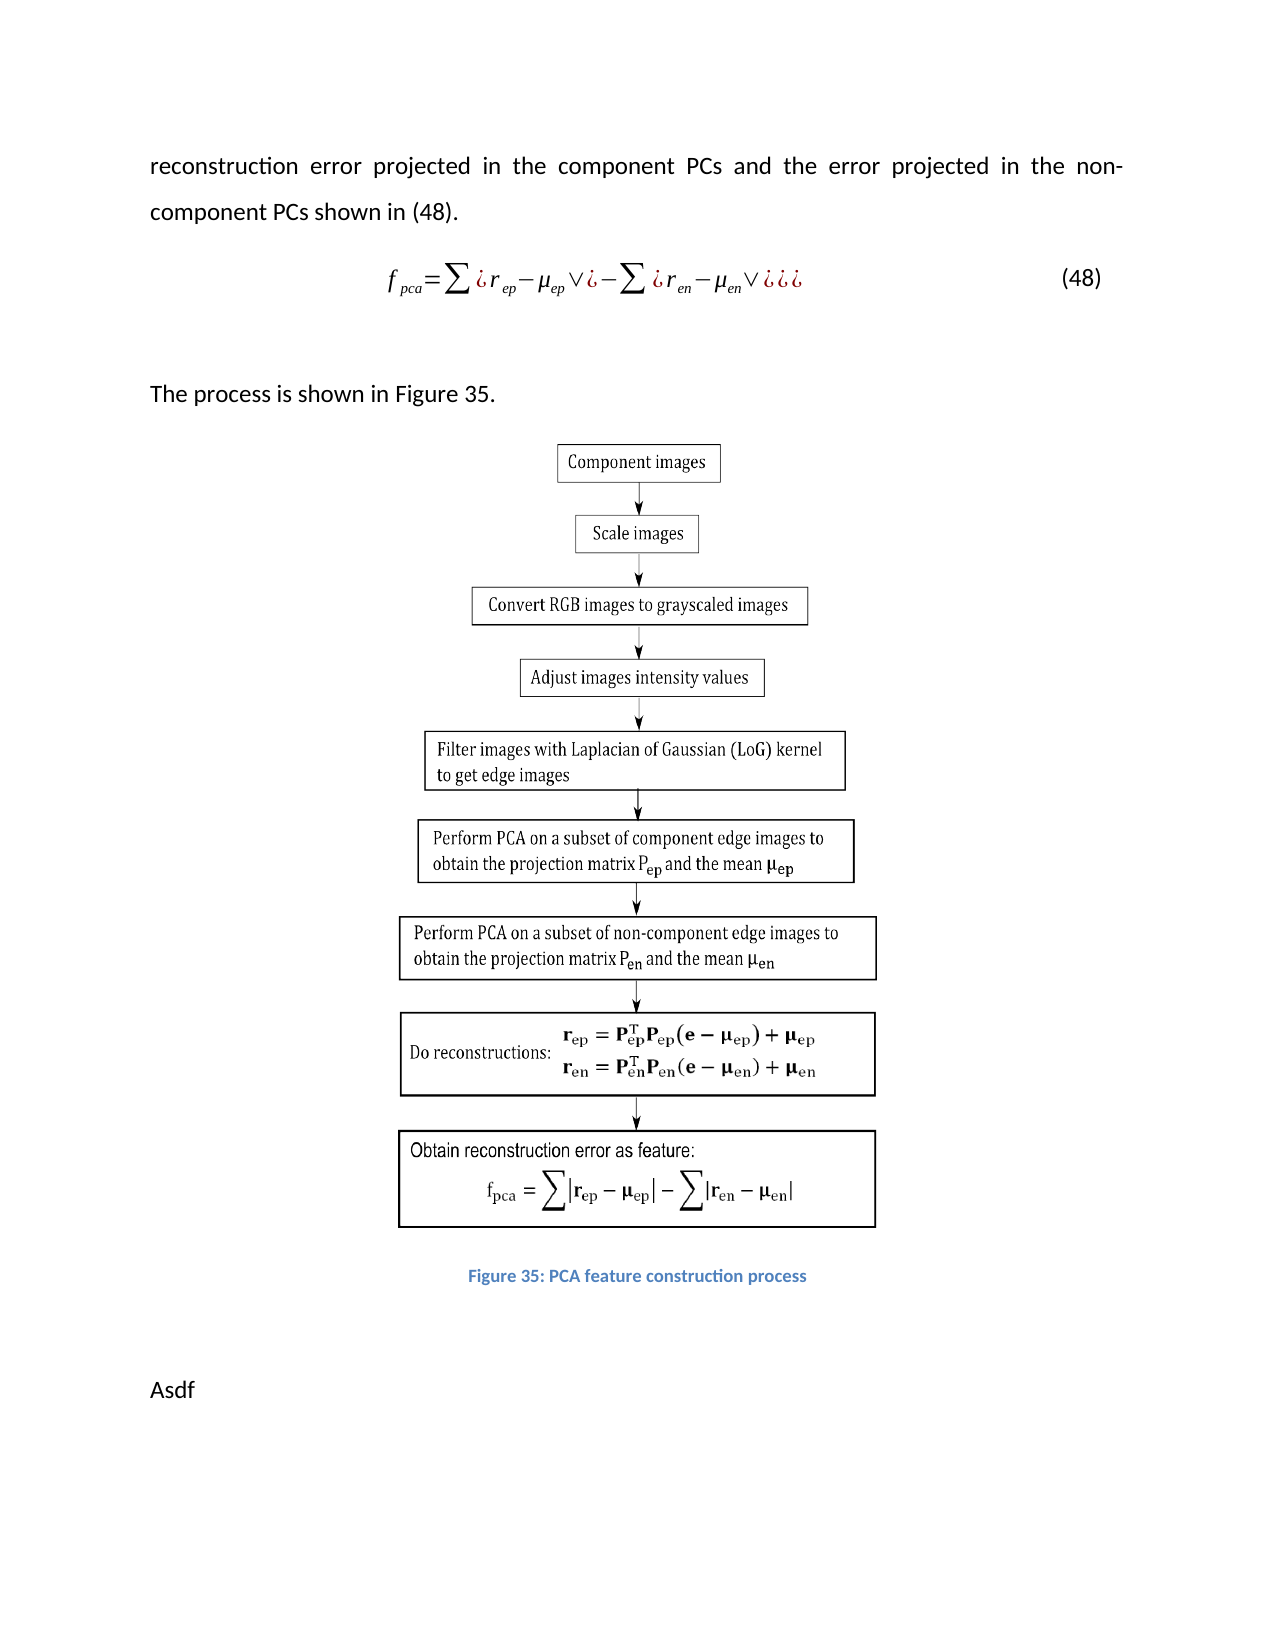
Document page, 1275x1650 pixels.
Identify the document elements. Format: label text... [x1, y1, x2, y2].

picture [398, 444, 877, 1228]
text Asdf [150, 1374, 1125, 1405]
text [150, 150, 1125, 226]
table_header [139, 262, 1050, 311]
text The process is shown in Figure 35. [150, 378, 1125, 408]
